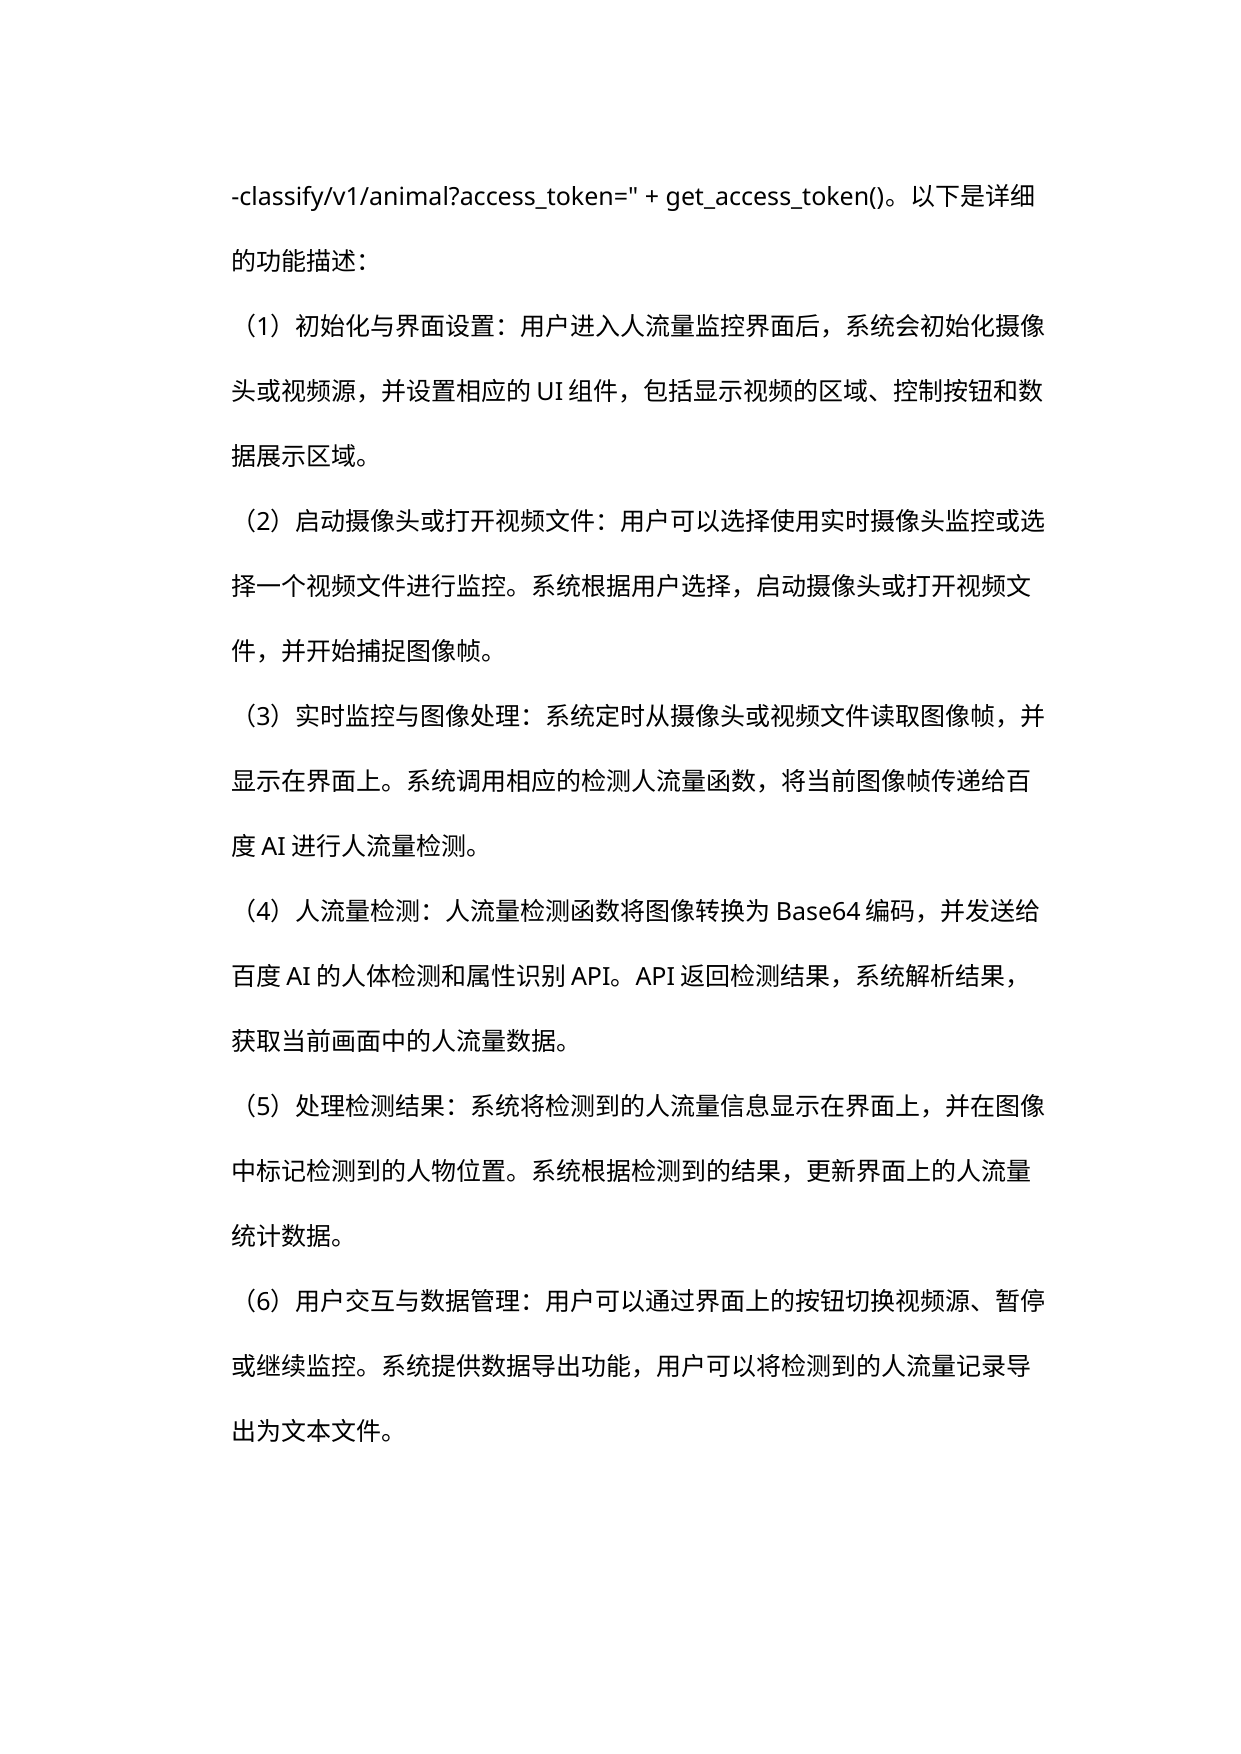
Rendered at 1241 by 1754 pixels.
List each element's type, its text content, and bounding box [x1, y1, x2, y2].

text （4）人流量检测：人流量检测函数将图像转换为Base64编码，并发送给百度AI的人体检测和属性识别API。API返回检测结果，系统解析结果，获取当前画面中的人流量数据。 [231, 877, 1053, 1072]
text -classify/v1/animal?access_token=" + get_access_token()。以下是详细的功能描述： [231, 162, 1053, 292]
text （1）初始化与界面设置：用户进入人流量监控界面后，系统会初始化摄像头或视频源，并设置相应的UI组件，包括显示视频的区域、控制按钮和数据展示区域。 [231, 292, 1053, 487]
text （6）用户交互与数据管理：用户可以通过界面上的按钮切换视频源、暂停或继续监控。系统提供数据导出功能，用户可以将检测到的人流量记录导出为文本文件。 [231, 1267, 1053, 1462]
text （2）启动摄像头或打开视频文件：用户可以选择使用实时摄像头监控或选择一个视频文件进行监控。系统根据用户选择，启动摄像头或打开视频文件，并开始捕捉图像帧。 [231, 487, 1053, 682]
text （5）处理检测结果：系统将检测到的人流量信息显示在界面上，并在图像中标记检测到的人物位置。系统根据检测到的结果，更新界面上的人流量统计数据。 [231, 1072, 1053, 1267]
text （3）实时监控与图像处理：系统定时从摄像头或视频文件读取图像帧，并显示在界面上。系统调用相应的检测人流量函数，将当前图像帧传递给百度AI进行人流量检测。 [231, 682, 1053, 877]
